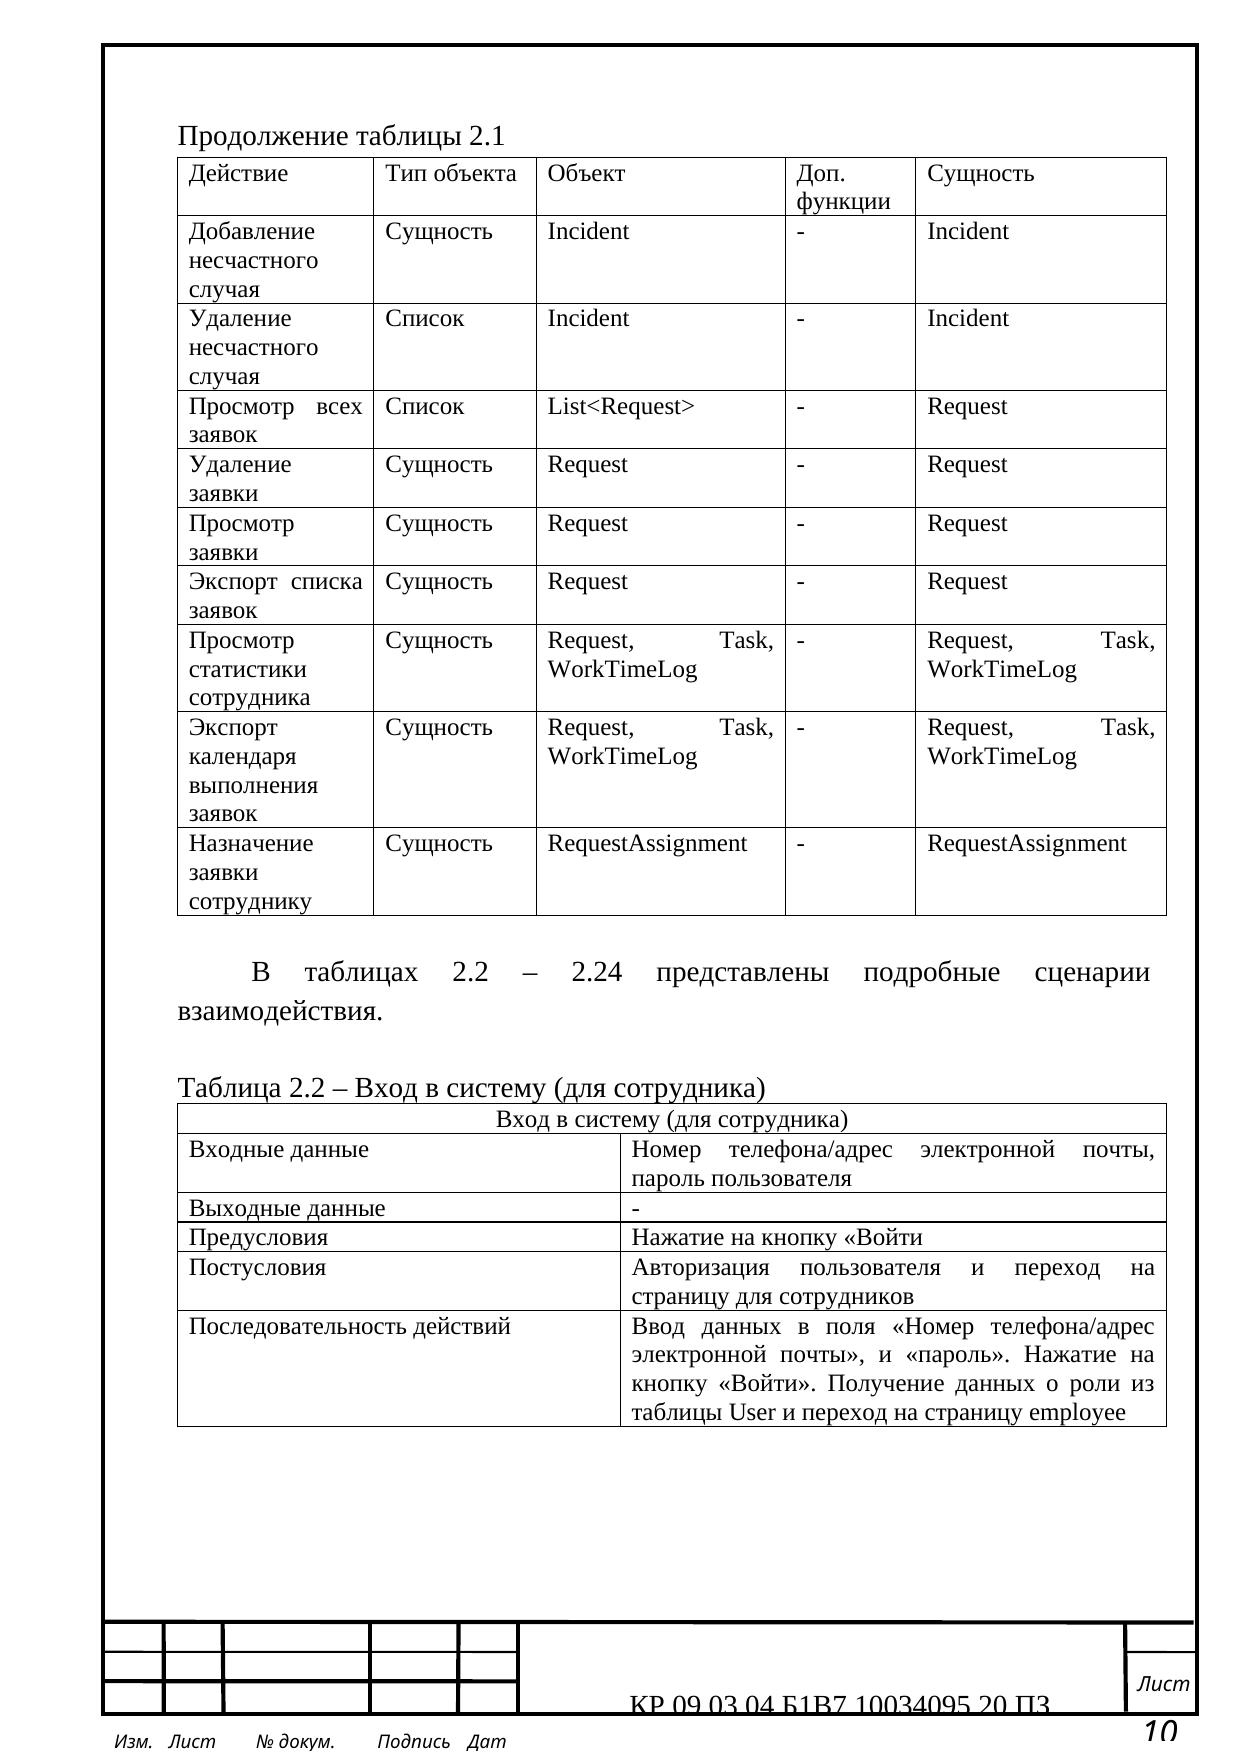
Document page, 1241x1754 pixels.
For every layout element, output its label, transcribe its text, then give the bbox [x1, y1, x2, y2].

table_cell - [786, 712, 915, 827]
table_cell Request [537, 449, 785, 507]
table_cell Просмотр заявки [178, 508, 373, 565]
table_cell Request, Task, WorkTimeLog [537, 712, 785, 827]
table_cell Request, Task, WorkTimeLog [916, 625, 1166, 711]
table_cell - [786, 304, 915, 390]
table_cell Назначение заявки сотруднику [178, 828, 373, 914]
table_cell - [786, 216, 915, 302]
table_cell - [786, 391, 915, 448]
table_cell Список [374, 391, 536, 448]
table_cell Incident [537, 216, 785, 302]
table_cell Request [537, 566, 785, 624]
table_cell Номер телефона/адрес электронной почты, пароль пользователя [621, 1134, 1166, 1192]
table_cell Сущность [374, 449, 536, 507]
table_cell - [786, 625, 915, 711]
table_cell Экспорт календаря выполнения заявок [178, 712, 373, 827]
table_cell Просмотр всех заявок [178, 391, 373, 448]
table_cell Сущность [374, 216, 536, 302]
table_cell Ввод данных в поля «Номер телефона/адрес электронной почты», и «пароль». Нажатие на кнопку «Войти». Получение данных о роли из таблицы User и переход на страницу employee [621, 1311, 1166, 1426]
table_cell Request [916, 566, 1166, 624]
table_cell Request [537, 508, 785, 565]
table_cell Выходные данные [178, 1193, 620, 1221]
table_cell Incident [916, 304, 1166, 390]
table_header Вход в систему (для сотрудника) [178, 1104, 1166, 1133]
table_header Действие [178, 158, 373, 215]
table_cell Экспорт списка заявок [178, 566, 373, 624]
table_cell Сущность [374, 712, 536, 827]
table_cell - [786, 508, 915, 565]
table_cell Request [916, 391, 1166, 448]
table_cell Сущность [374, 508, 536, 565]
table_cell Постусловия [178, 1252, 620, 1310]
table_header Сущность [916, 158, 1166, 215]
table_cell Просмотр статистики сотрудника [178, 625, 373, 711]
table_cell RequestAssignment [537, 828, 785, 914]
table_cell List<Request> [537, 391, 785, 448]
table_cell Входные данные [178, 1134, 620, 1192]
table_cell Предусловия [178, 1223, 620, 1251]
text Продолжение таблицы 2.1 [177, 118, 1152, 152]
table_cell Нажатие на кнопку «Войти [621, 1223, 1166, 1251]
table_cell Авторизация пользователя и переход на страницу для сотрудников [621, 1252, 1166, 1310]
table_cell Последовательность действий [178, 1311, 620, 1426]
text Таблица 2.2 – Вход в систему (для сотрудника) [177, 1070, 1152, 1103]
table_cell Список [374, 304, 536, 390]
table_cell Удаление несчастного случая [178, 304, 373, 390]
table_cell Сущность [374, 625, 536, 711]
table_cell Incident [916, 216, 1166, 302]
table_cell - [786, 828, 915, 914]
table_cell - [786, 449, 915, 507]
table_cell RequestAssignment [916, 828, 1166, 914]
table_cell Request [916, 508, 1166, 565]
table_header Доп. функции [786, 158, 915, 215]
table_cell Удаление заявки [178, 449, 373, 507]
table_cell Сущность [374, 566, 536, 624]
table_header Объект [537, 158, 785, 215]
table_cell Сущность [374, 828, 536, 914]
table_cell Request, Task, WorkTimeLog [537, 625, 785, 711]
table_cell Request [916, 449, 1166, 507]
table_cell Request, Task, WorkTimeLog [916, 712, 1166, 827]
text В таблицах 2.2 – 2.24 представлены подробные сценарии взаимодействия. [177, 954, 1152, 1026]
table_cell - [621, 1193, 1166, 1221]
table_cell Добавление несчастного случая [178, 216, 373, 302]
table_cell - [786, 566, 915, 624]
table_cell Incident [537, 304, 785, 390]
table_header Тип объекта [374, 158, 536, 215]
